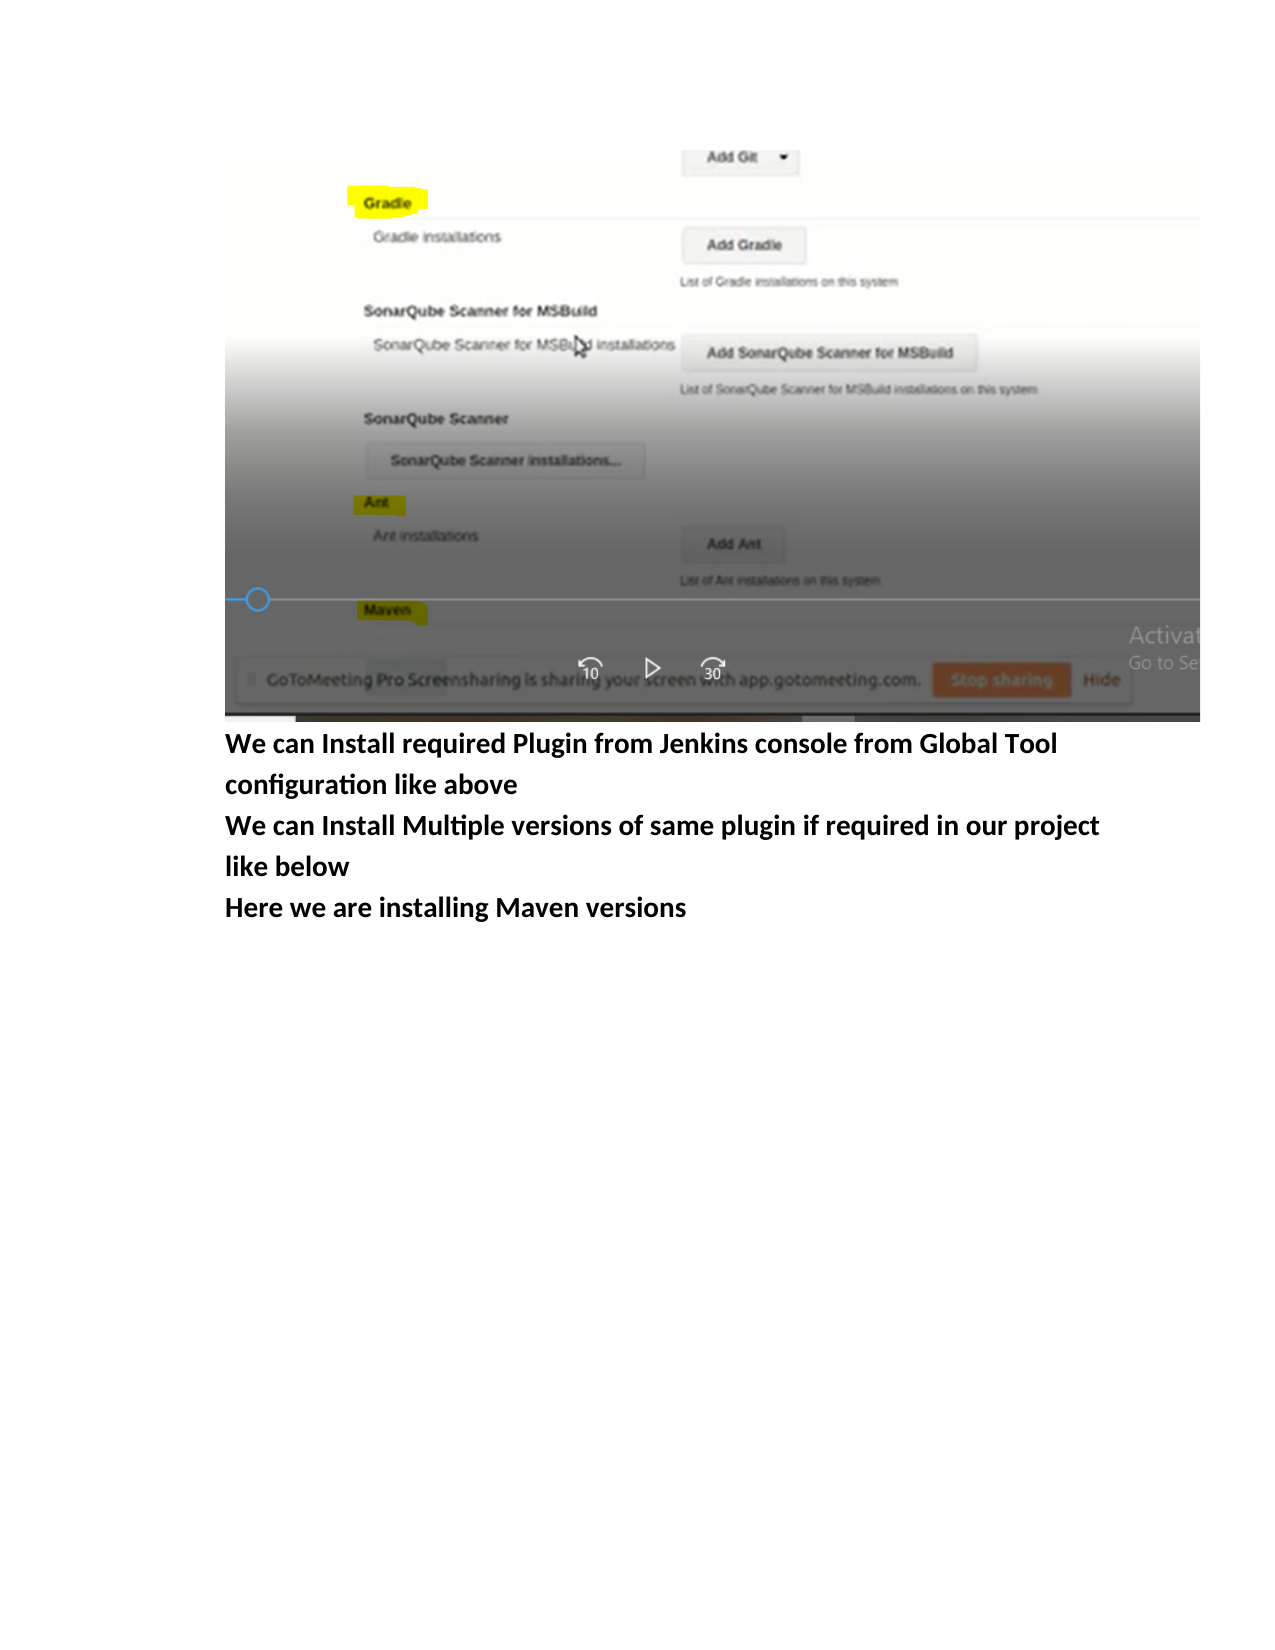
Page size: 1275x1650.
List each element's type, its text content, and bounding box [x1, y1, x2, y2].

list We can Install required Plugin from Jenkins console from Global Tool configuration like above [225, 726, 1125, 802]
list Here we are installing Maven versions [225, 889, 1125, 925]
list We can Install Multiple versions of same plugin if required in our project like below [225, 807, 1125, 884]
picture [225, 150, 1200, 722]
